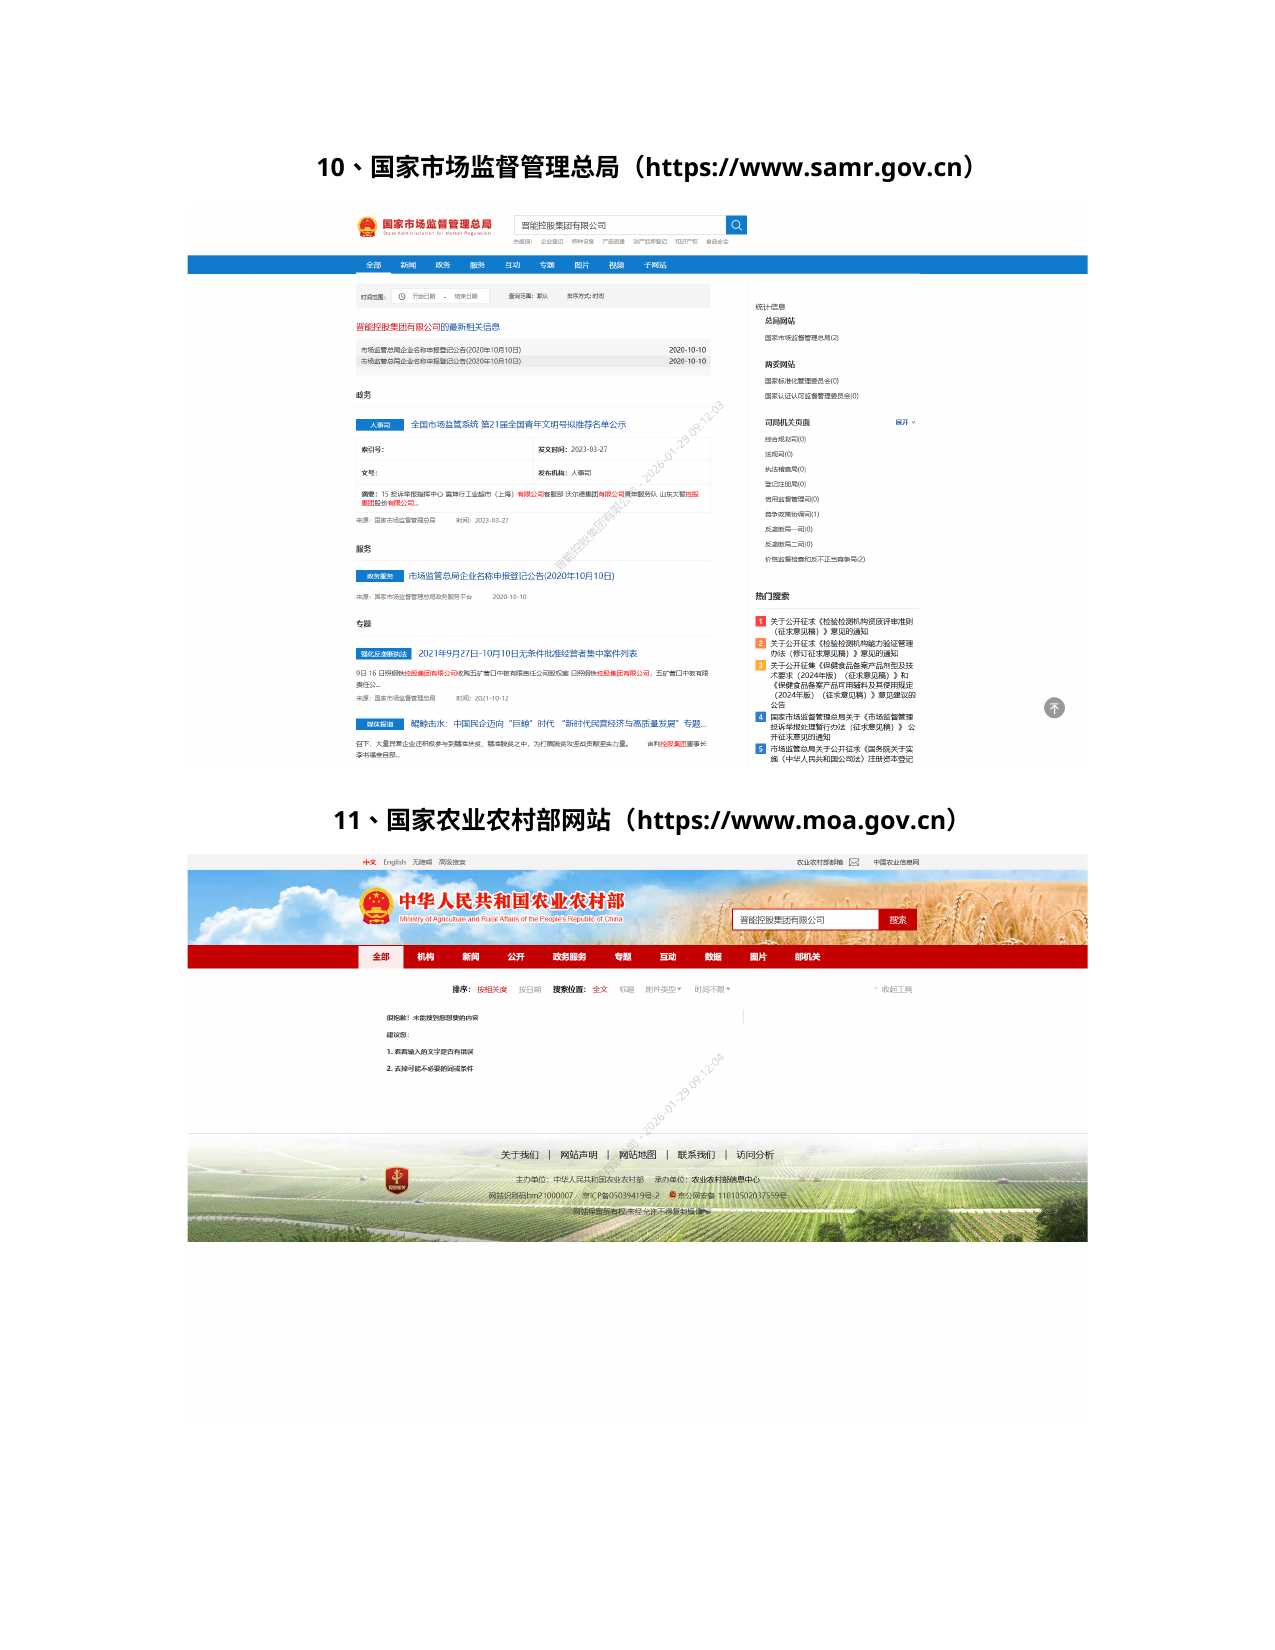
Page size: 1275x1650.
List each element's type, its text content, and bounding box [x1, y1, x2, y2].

picture [187, 854, 1088, 1418]
picture [187, 202, 1088, 765]
subtitle 10、国家市场监督管理总局（https://www.samr.gov.cn） [187, 150, 1087, 202]
subtitle 11、国家农业农村部网站（https://www.moa.gov.cn） [187, 802, 1087, 854]
